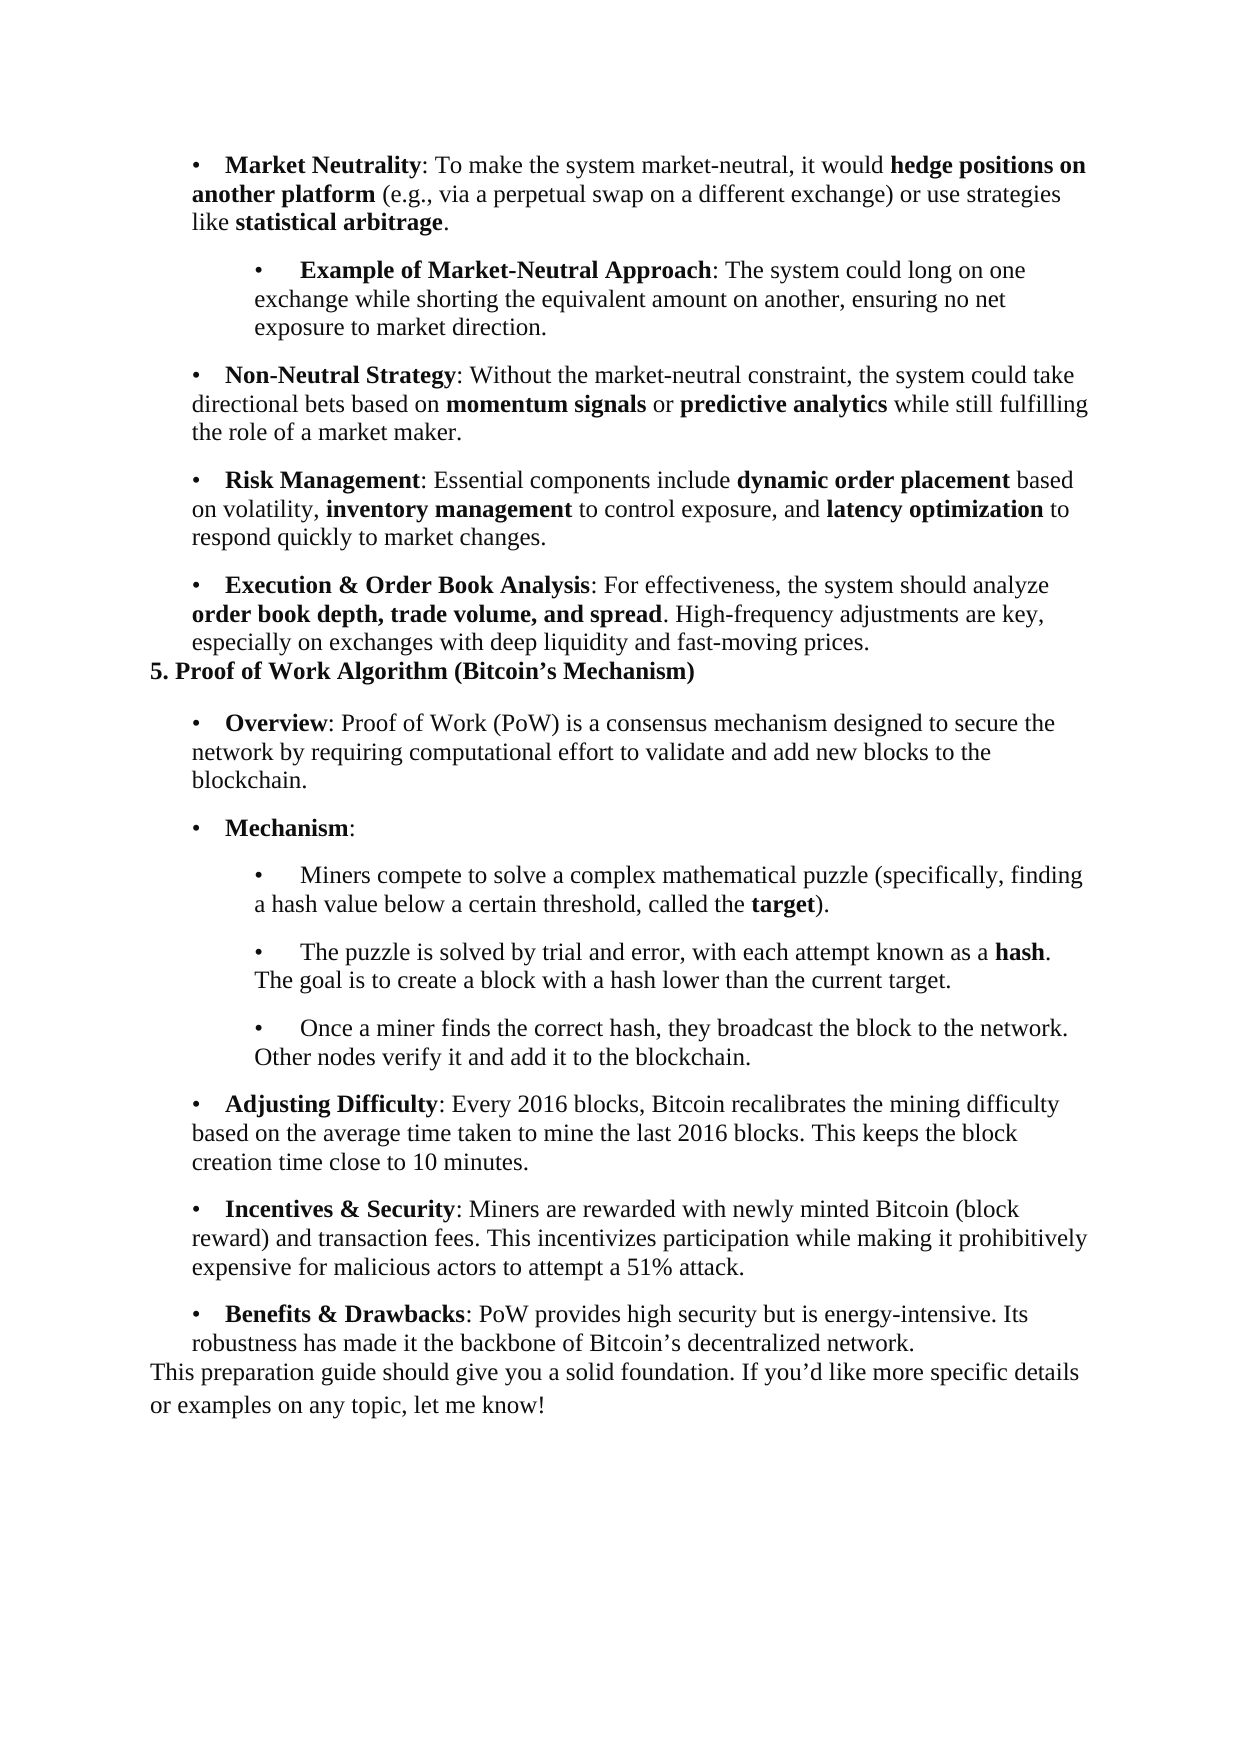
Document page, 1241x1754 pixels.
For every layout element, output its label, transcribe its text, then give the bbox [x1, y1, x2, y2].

text This preparation guide should give you a solid foundation. If you’d like more specific details or examples on any topic, let me know! [150, 1357, 1090, 1418]
text • Non-Neutral Strategy: Without the market-neutral constraint, the system could take directional bets based on momentum signals or predictive analytics while still fulfilling the role of a market maker. [171, 360, 1090, 446]
text • Execution & Order Book Analysis: For effectiveness, the system should analyze order book depth, trade volume, and spread. High-frequency adjustments are key, especially on exchanges with deep liquidity and fast-moving prices. [171, 570, 1090, 656]
text • Risk Management: Essential components include dynamic order placement based on volatility, inventory management to control exposure, and latency optimization to respond quickly to market changes. [171, 465, 1090, 551]
text • Miners compete to solve a complex mathematical puzzle (specifically, finding a hash value below a certain threshold, called the target). [202, 861, 1090, 918]
text 5. Proof of Work Algorithm (Bitcoin’s Mechanism) [150, 656, 1090, 685]
text • Benefits & Drawbacks: PoW provides high security but is energy-intensive. Its robustness has made it the backbone of Bitcoin’s decentralized network. [171, 1299, 1090, 1357]
text • Market Neutrality: To make the system market-neutral, it would hedge positions on another platform (e.g., via a perpetual swap on a different exchange) or use strategies like statistical arbitrage. [171, 150, 1090, 236]
text • Overview: Proof of Work (PoW) is a consensus mechanism designed to secure the network by requiring computational effort to validate and add new blocks to the blockchain. [171, 708, 1090, 794]
text • Example of Market-Neutral Approach: The system could long on one exchange while shorting the equivalent amount on another, ensuring no net exposure to market direction. [202, 255, 1090, 341]
text • The puzzle is solved by trial and error, with each attempt known as a hash. The goal is to create a block with a hash lower than the current target. [202, 937, 1090, 994]
text • Once a miner finds the correct hash, they broadcast the block to the network. Other nodes verify it and add it to the blockchain. [202, 1013, 1090, 1071]
text • Adjusting Difficulty: Every 2016 blocks, Bitcoin recalibrates the mining difficulty based on the average time taken to mine the last 2016 blocks. This keeps the block creation time close to 10 minutes. [171, 1089, 1090, 1176]
text • Mechanism: [171, 813, 1090, 842]
text • Incentives & Security: Miners are rewarded with newly minted Bitcoin (block reward) and transaction fees. This incentivizes participation while making it prohibitively expensive for malicious actors to attempt a 51% attack. [171, 1194, 1090, 1281]
